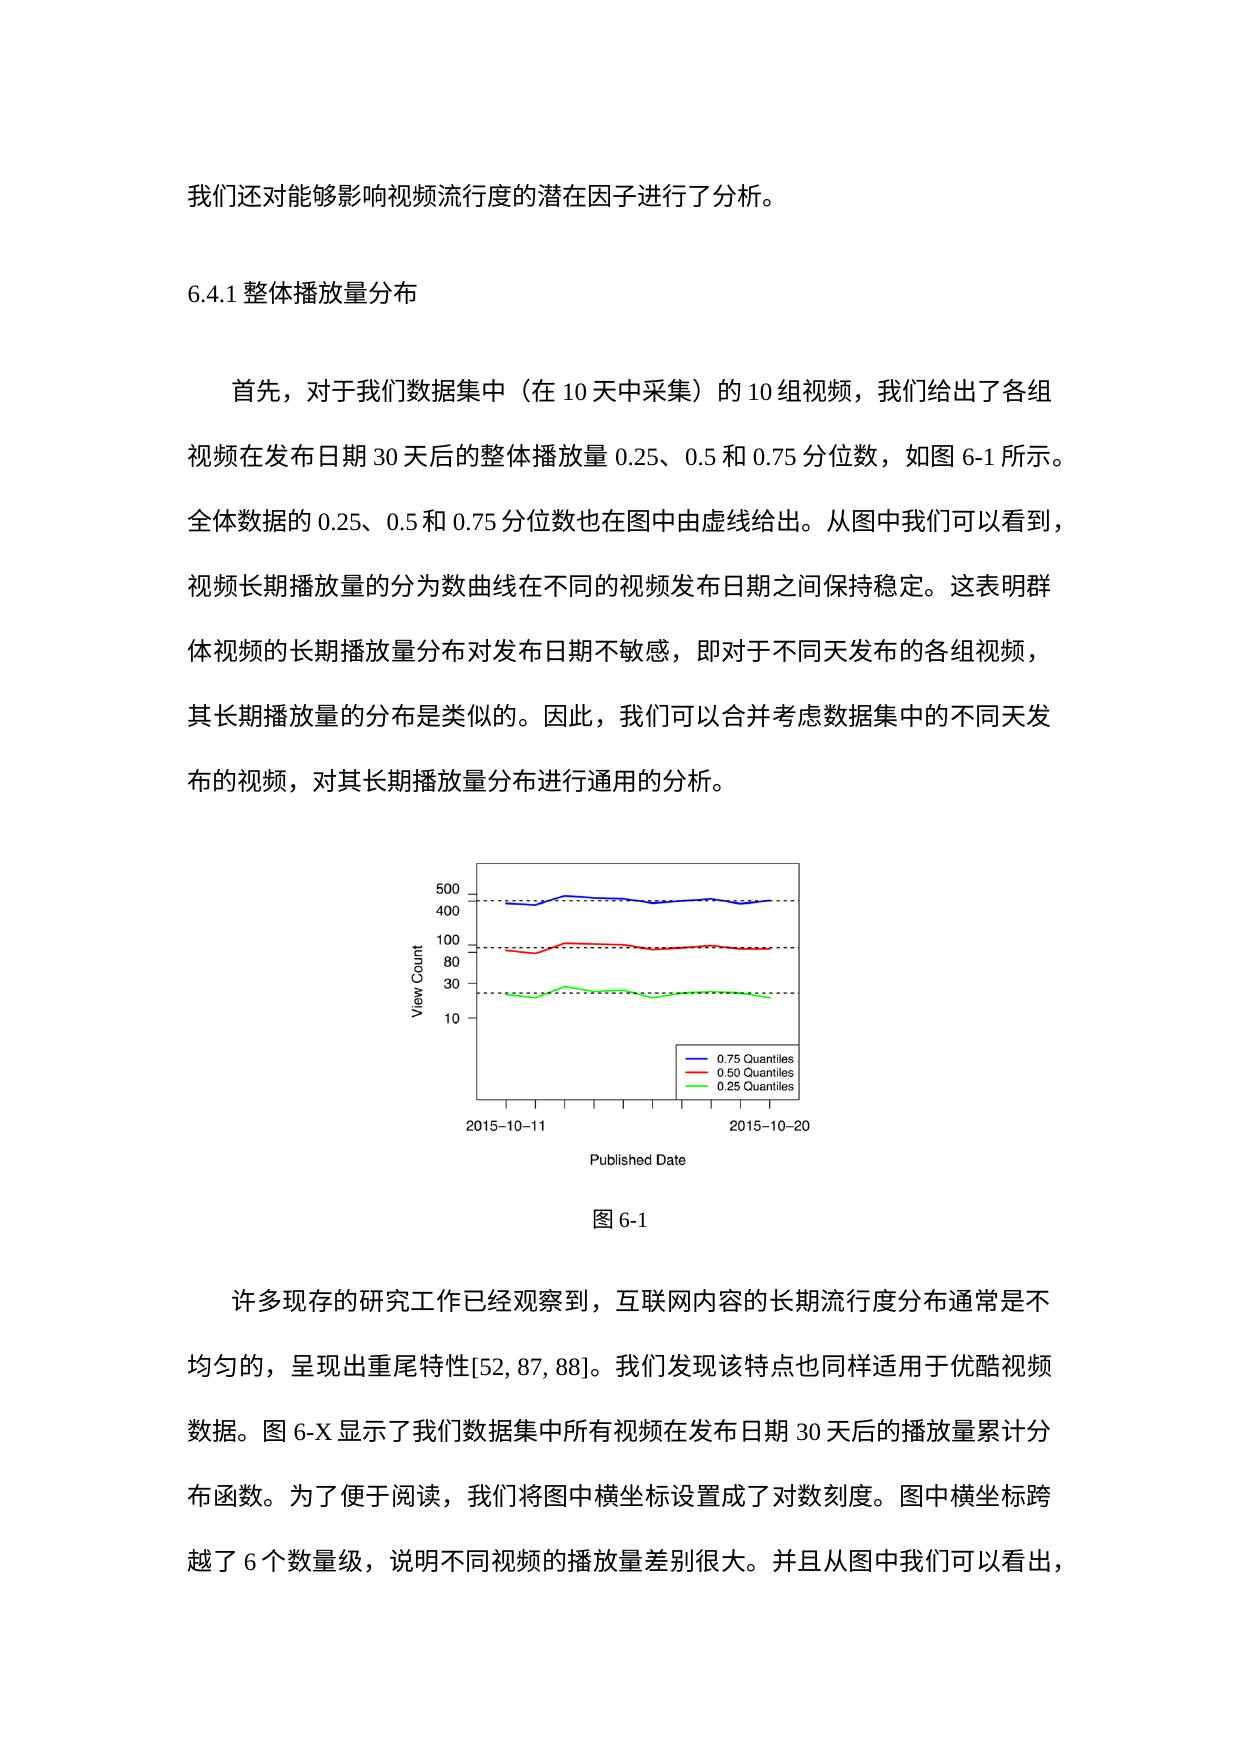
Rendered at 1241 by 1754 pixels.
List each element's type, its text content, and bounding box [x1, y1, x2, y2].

text 图6-1 [187, 1202, 1053, 1234]
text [187, 1267, 1053, 1592]
picture [406, 844, 835, 1187]
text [187, 162, 1053, 227]
text 整体播放量分布 [187, 259, 1053, 324]
text 首先，对于我们数据集中（在10天中采集）的10组视频，我们给出了各组视频在发布日期30天后的整体播放量0.25、0.5和0.75分位数，如图6-1所示。全体数据的0.25、0.5和0.75分位数也在图中由虚线给出。从图中我们可以看到，视频长期播放量的分为数曲线在不同的视频发布日期之间保持稳定。这表明群体视频的长期播放量分布对发布日期不敏感，即对于不同天发布的各组视频，其长期播放量的分布是类似的。因此，我们可以合并考虑数据集中的不同天发布的视频，对其长期播放量分布进行通用的分析。 [187, 357, 1053, 812]
